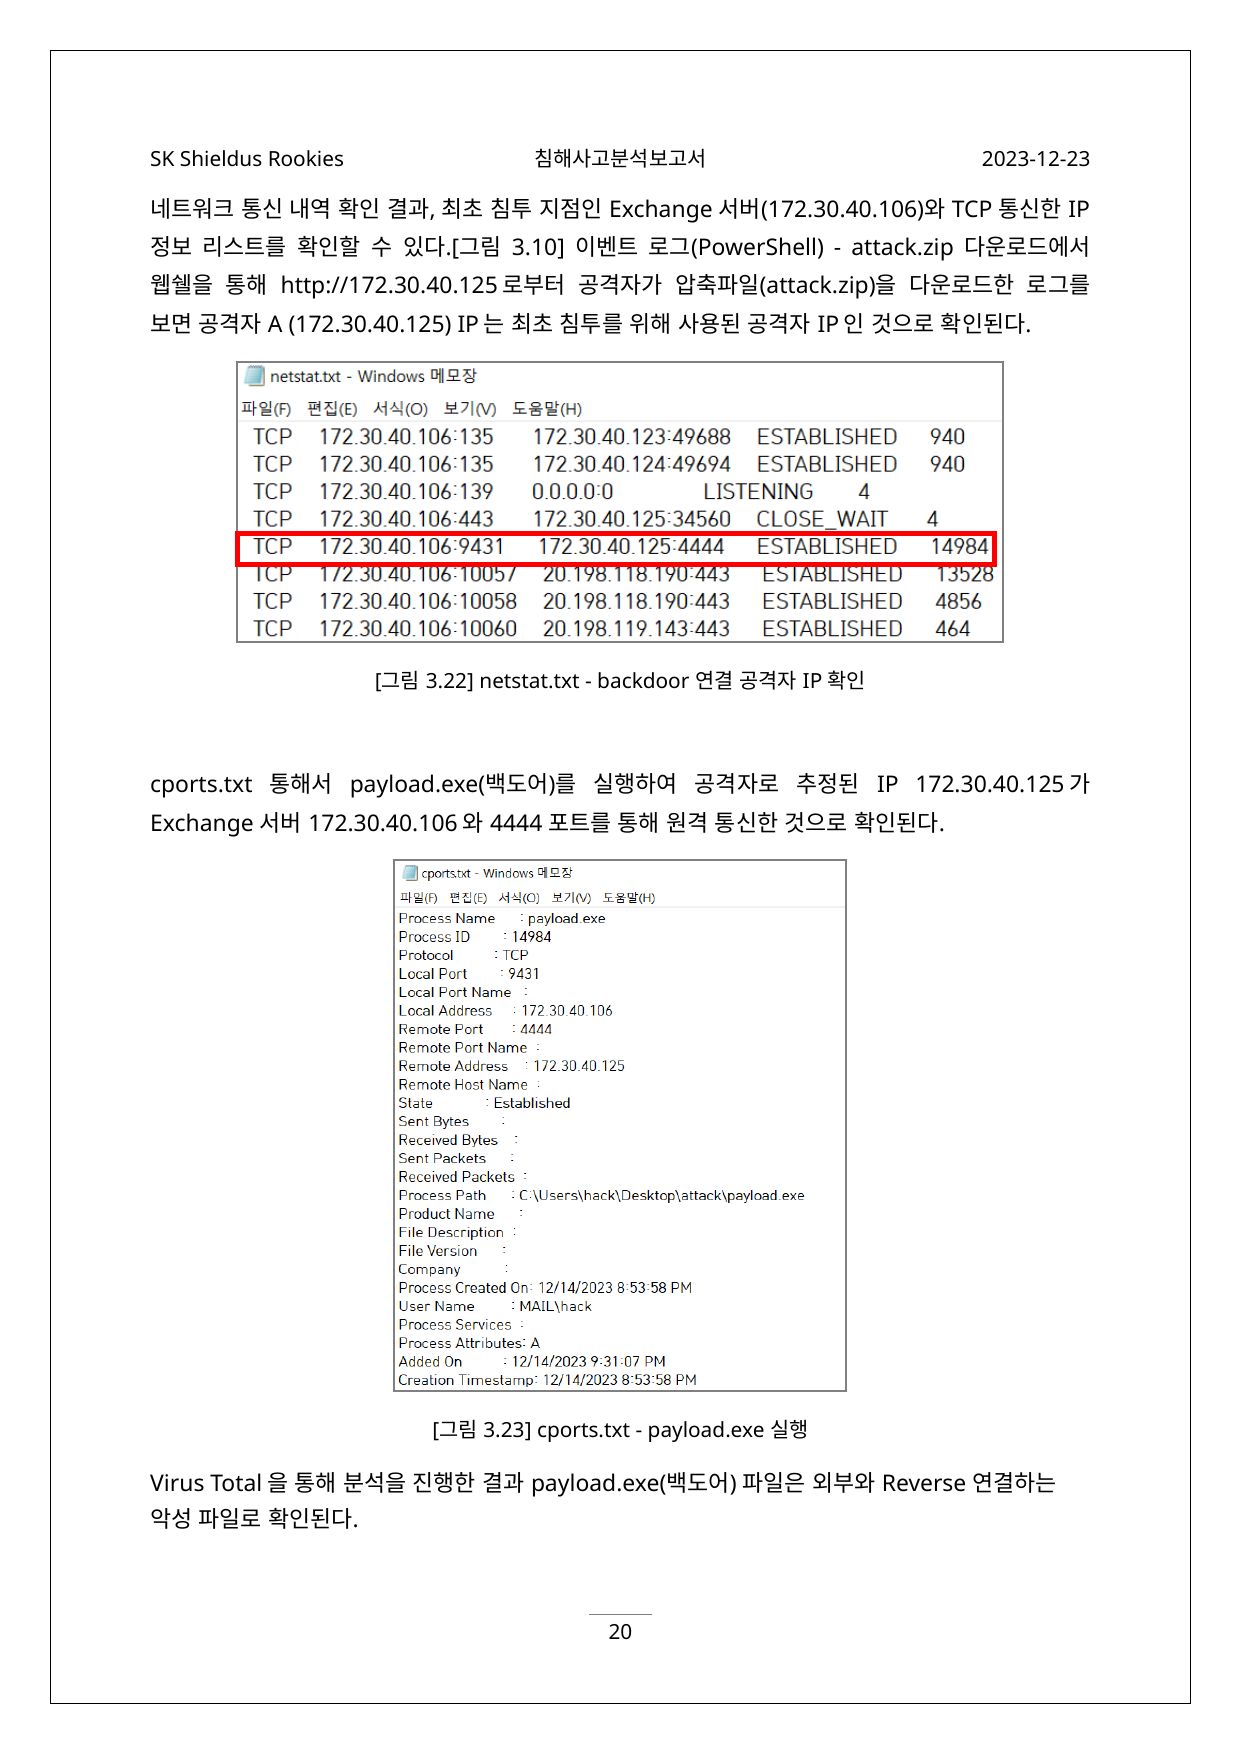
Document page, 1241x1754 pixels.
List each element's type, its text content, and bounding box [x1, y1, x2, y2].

text cports.txt 통해서 payload.exe(백도어)를 실행하여 공격자로 추정된 IP 172.30.40.125가 Exchange 서버 172.30.40.106와 4444 포트를 통해 원격 통신한 것으로 확인된다. [150, 766, 1090, 838]
picture [238, 363, 1002, 641]
picture [395, 861, 845, 1390]
picture [240, 536, 992, 562]
text Virus Total을 통해 분석을 진행한 결과 payload.exe(백도어) 파일은 외부와 Reverse 연결하는 악성 파일로 확인된다. [150, 1464, 1090, 1534]
